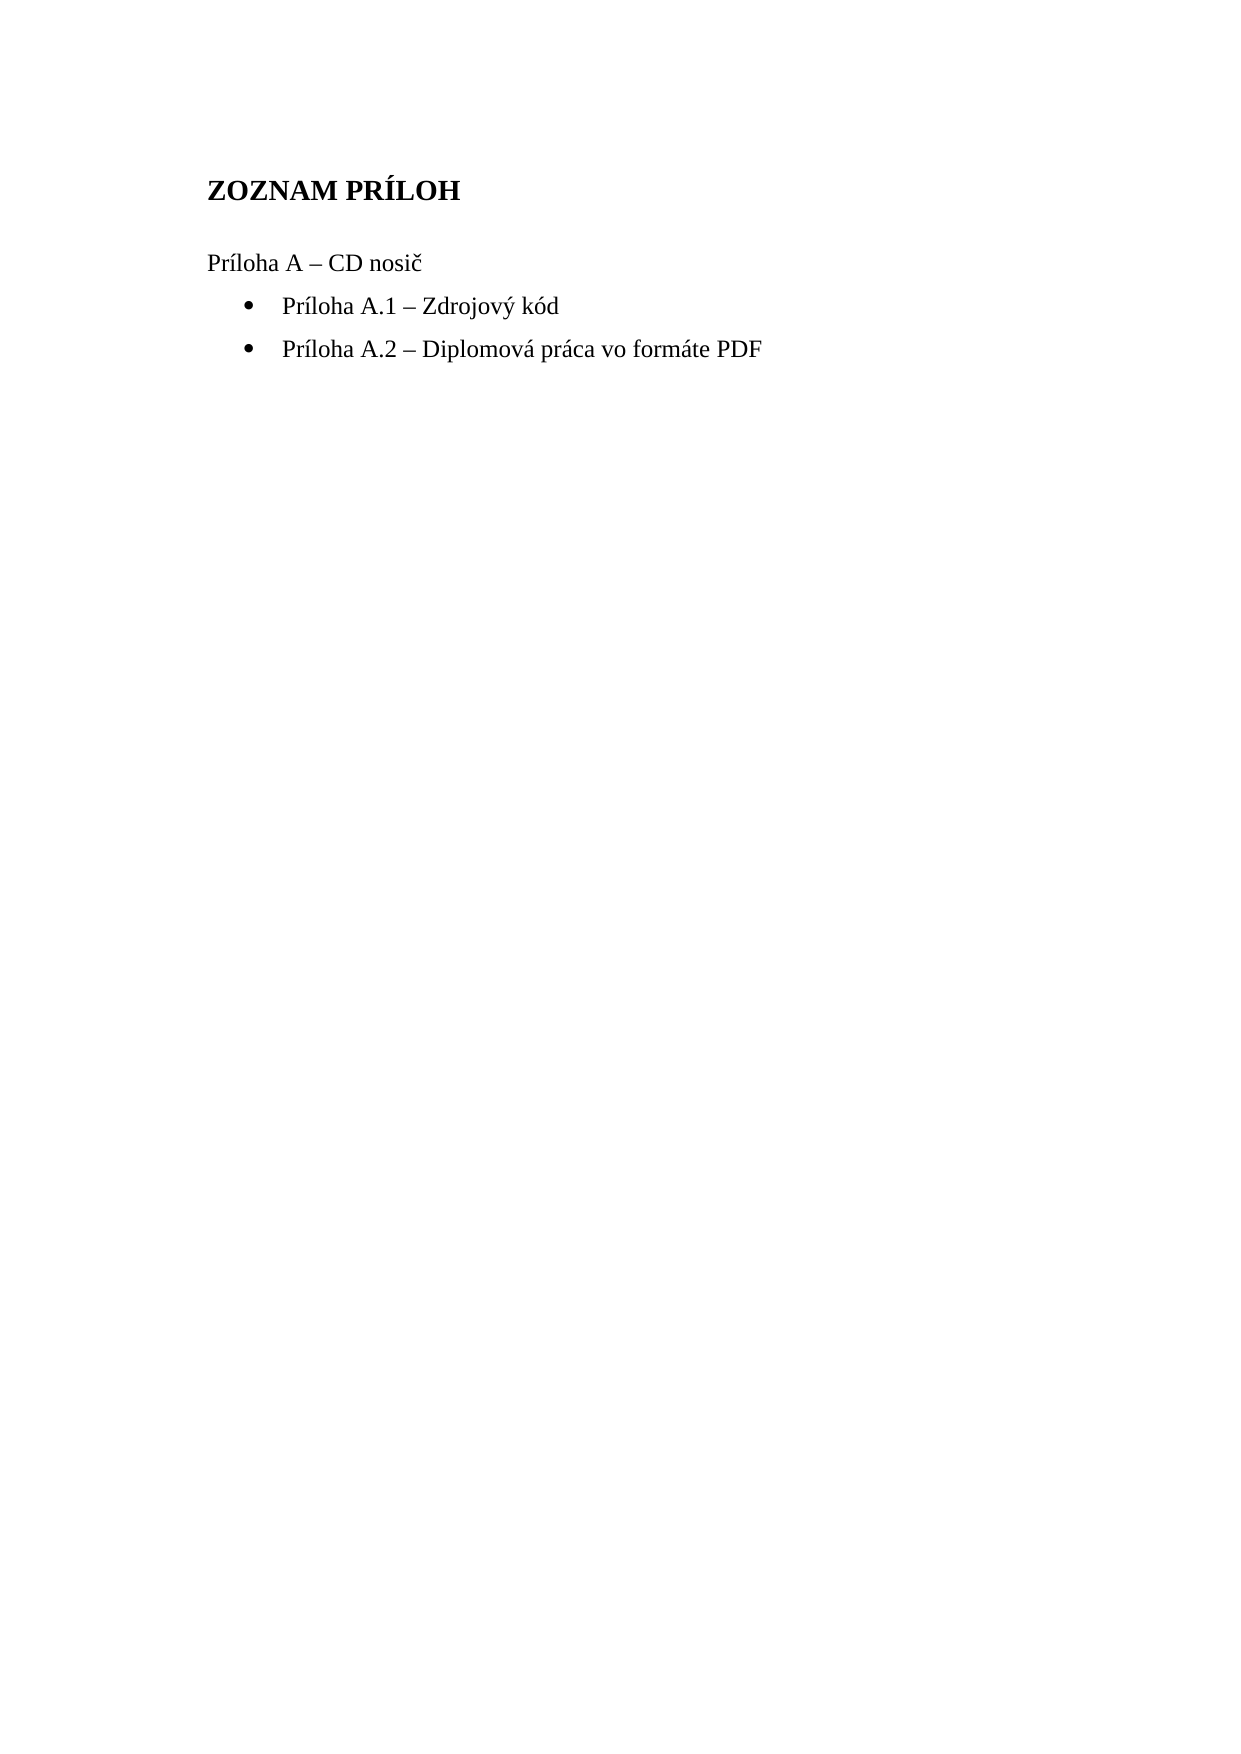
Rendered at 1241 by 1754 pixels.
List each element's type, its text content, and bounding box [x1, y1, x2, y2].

text Príloha A – CD nosič [207, 248, 1092, 277]
subtitle Zoznam príloh [207, 173, 1092, 206]
list Príloha A.2 – Diplomová práca vo formáte PDF [244, 334, 1092, 363]
list Príloha A.1 – Zdrojový kód [244, 291, 1092, 320]
